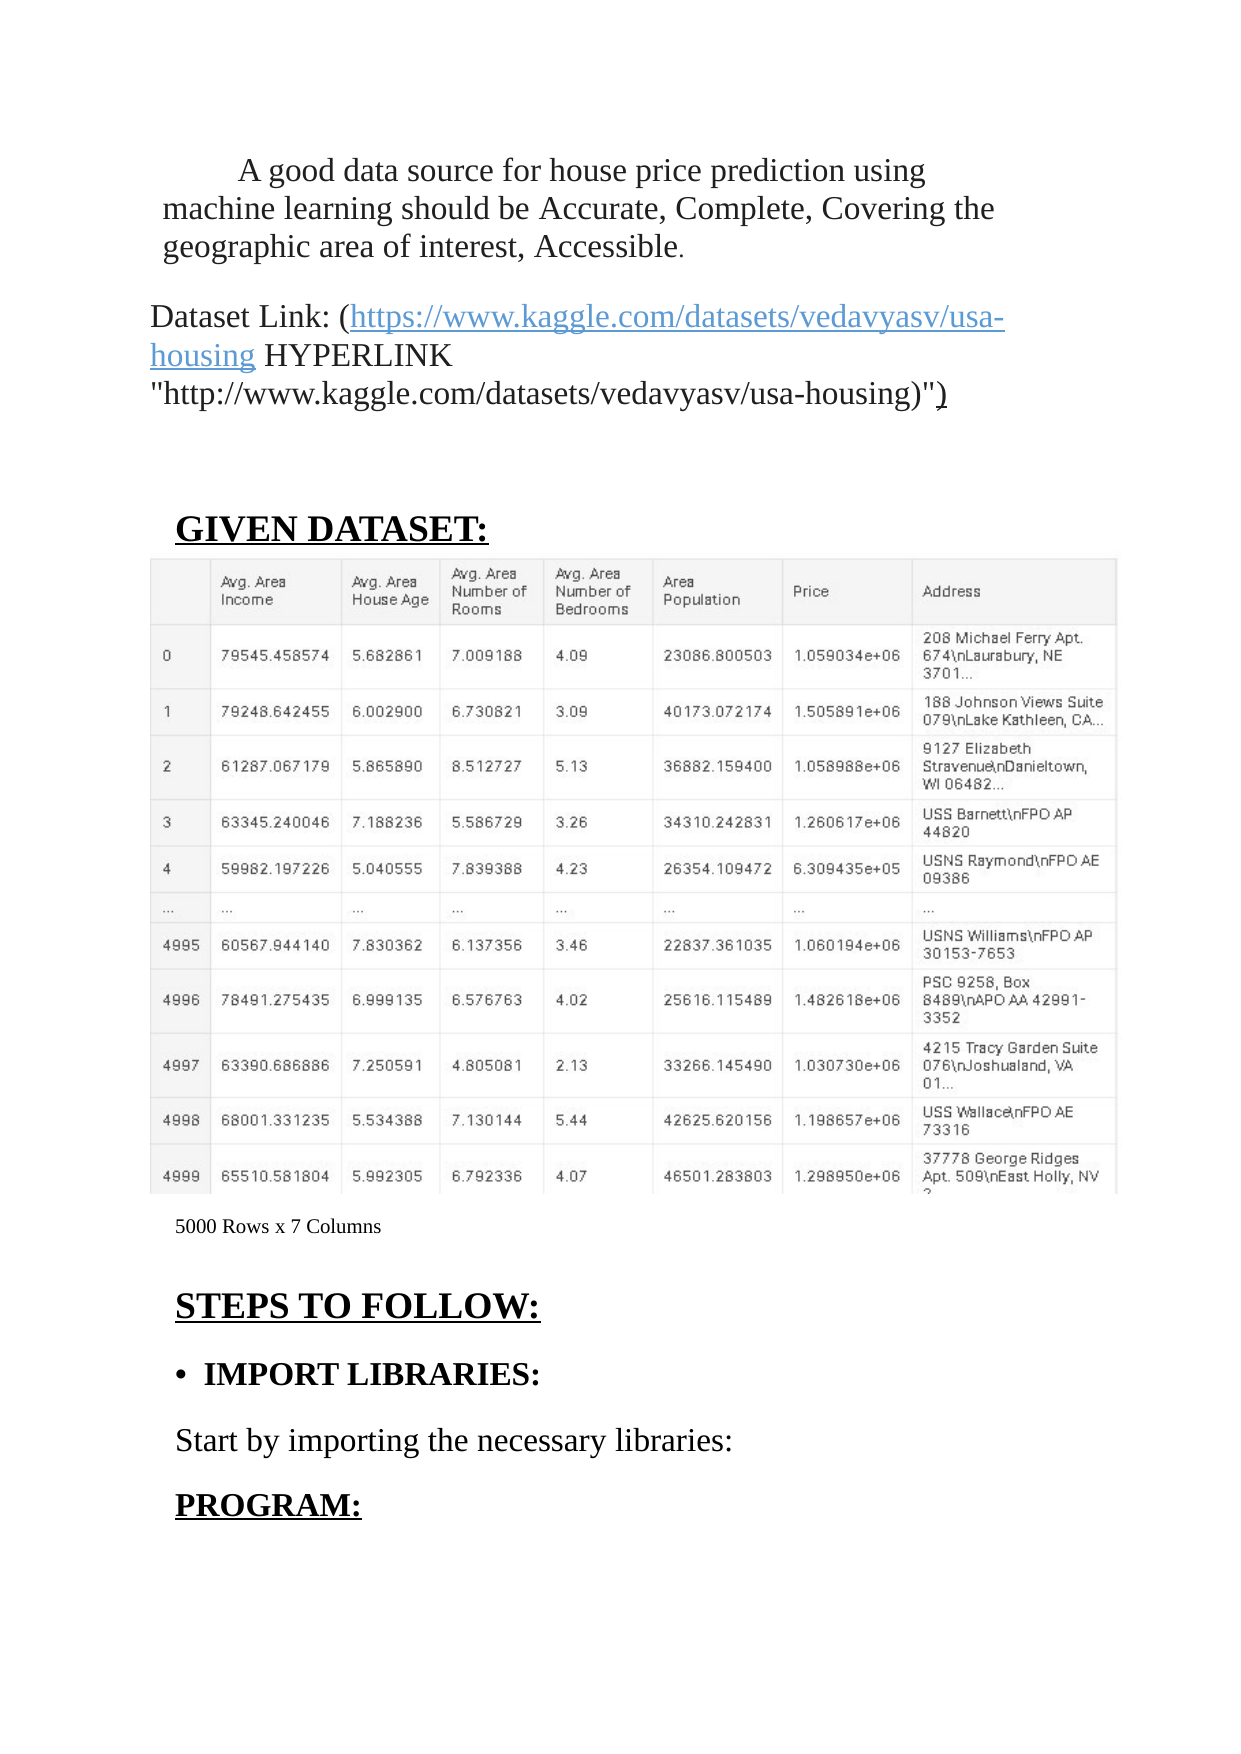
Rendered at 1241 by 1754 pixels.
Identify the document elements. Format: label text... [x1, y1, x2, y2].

text PROGRAM: [175, 1485, 1090, 1523]
text Dataset Link: (https://www.kaggle.com/datasets/vedavyasv/usa-housing HYPERLINK "http://www.kaggle.com/datasets/vedavyasv/usa-housing)") [150, 296, 1090, 411]
text Start by importing the necessary libraries: [175, 1420, 1090, 1458]
text 5000 Rows x 7 Columns [175, 1214, 1090, 1238]
text GIVEN DATASET: [175, 506, 1090, 549]
text A good data source for house price prediction using machine learning should be Accurate, Complete, Covering the geographic area of interest, Accessible. [162, 150, 1003, 265]
picture [150, 549, 1122, 1194]
text STEPS TO FOLLOW: [175, 1284, 1090, 1327]
list IMPORT LIBRARIES: [175, 1354, 1090, 1393]
